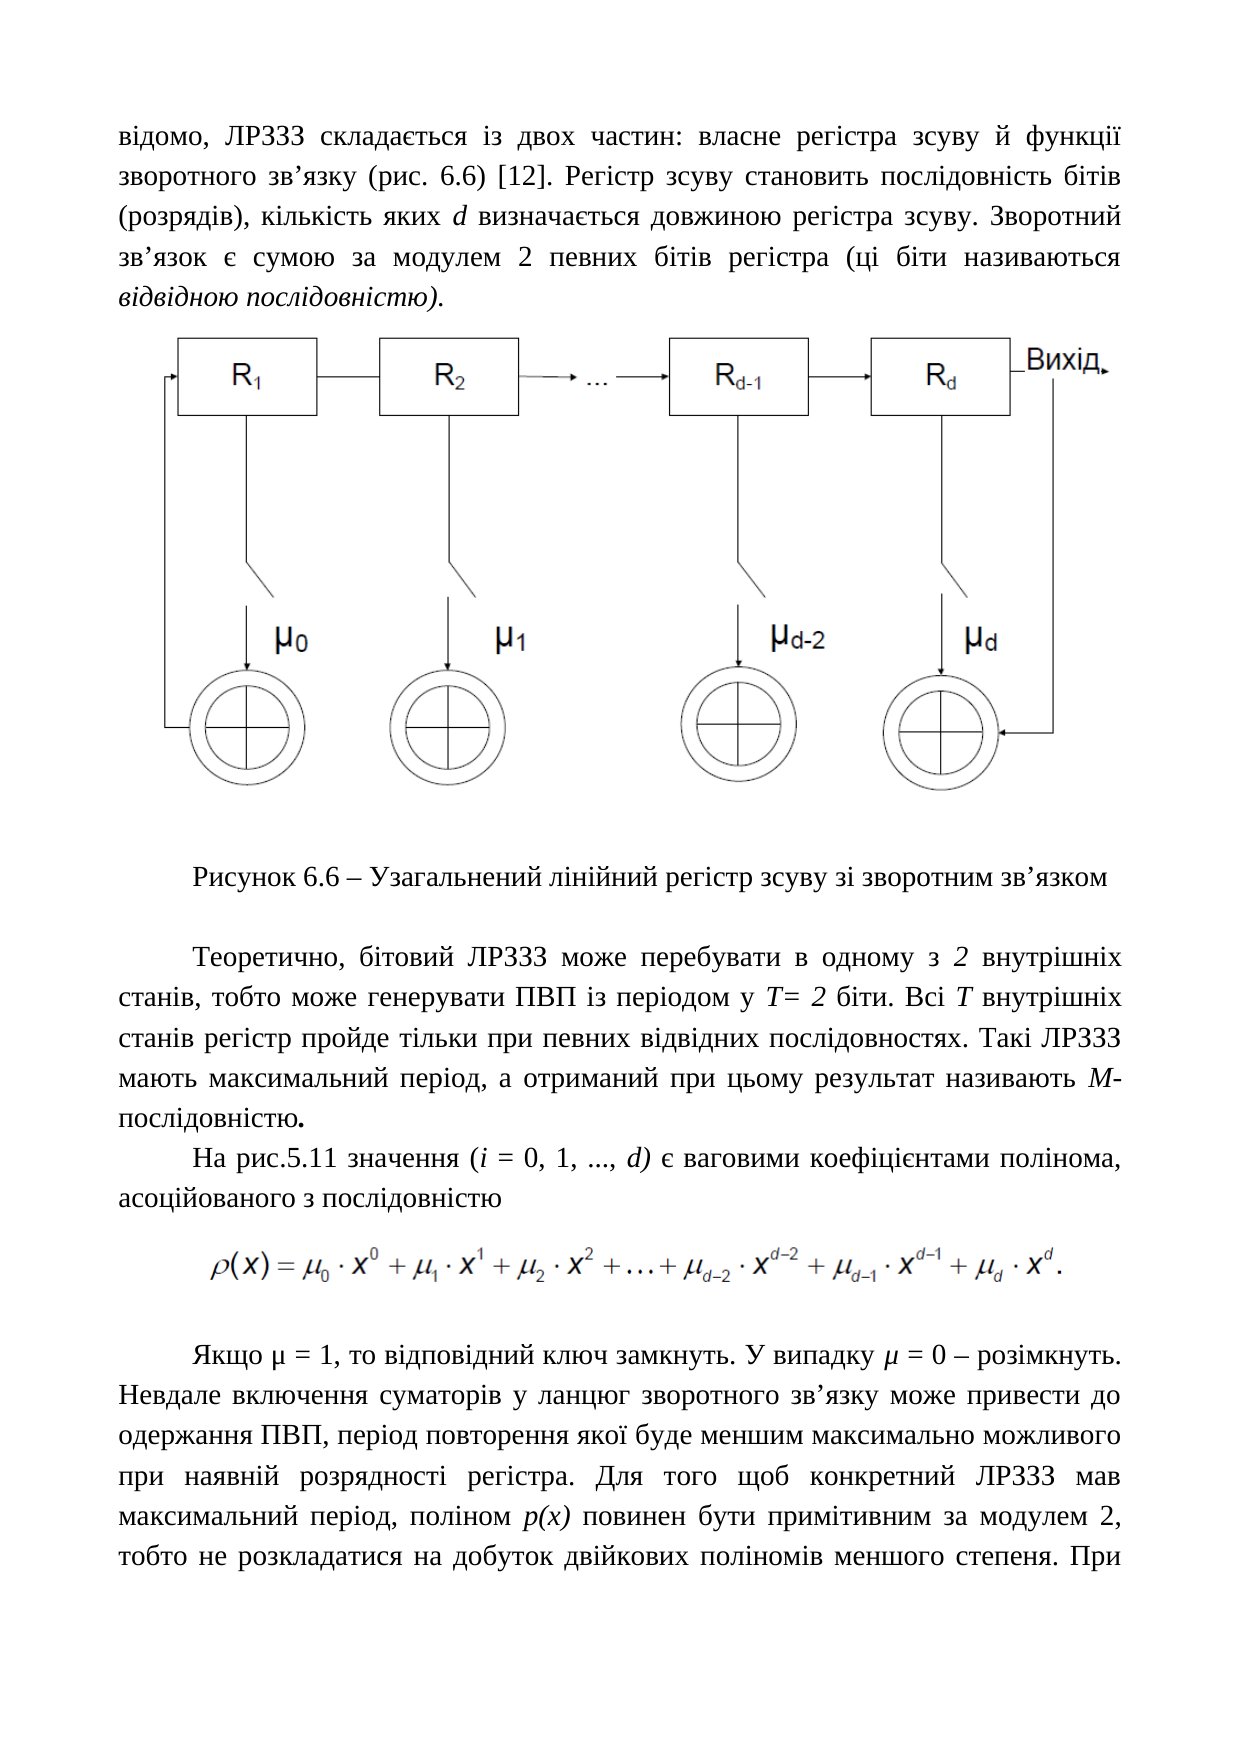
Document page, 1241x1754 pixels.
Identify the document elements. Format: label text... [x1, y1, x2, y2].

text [118, 1337, 1122, 1572]
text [118, 118, 1122, 312]
text На рис.5.11 значення (i = 0, 1, ..., d) є ваговими коефіцієнтами полінома, асоційованого з послідовністю [118, 1140, 1122, 1214]
text Рисунок 6.6 – Узагальнений лінійний регістр зсуву зі зворотним зв’язком [118, 859, 1122, 892]
picture [192, 1220, 1081, 1291]
picture [118, 319, 1122, 813]
text Теоретично, бітовий ЛРЗЗЗ може перебувати в одному з 2 внутрішніх станів, тобто може генерувати ПВП із періодом у Т= 2 біти. Всі Т внутрішніх станів регістр пройде тільки при певних відвідних послідовностях. Такі ЛРЗЗЗ мають максимальний період, а отриманий при цьому результат називають М-послідовністю. [118, 939, 1122, 1134]
